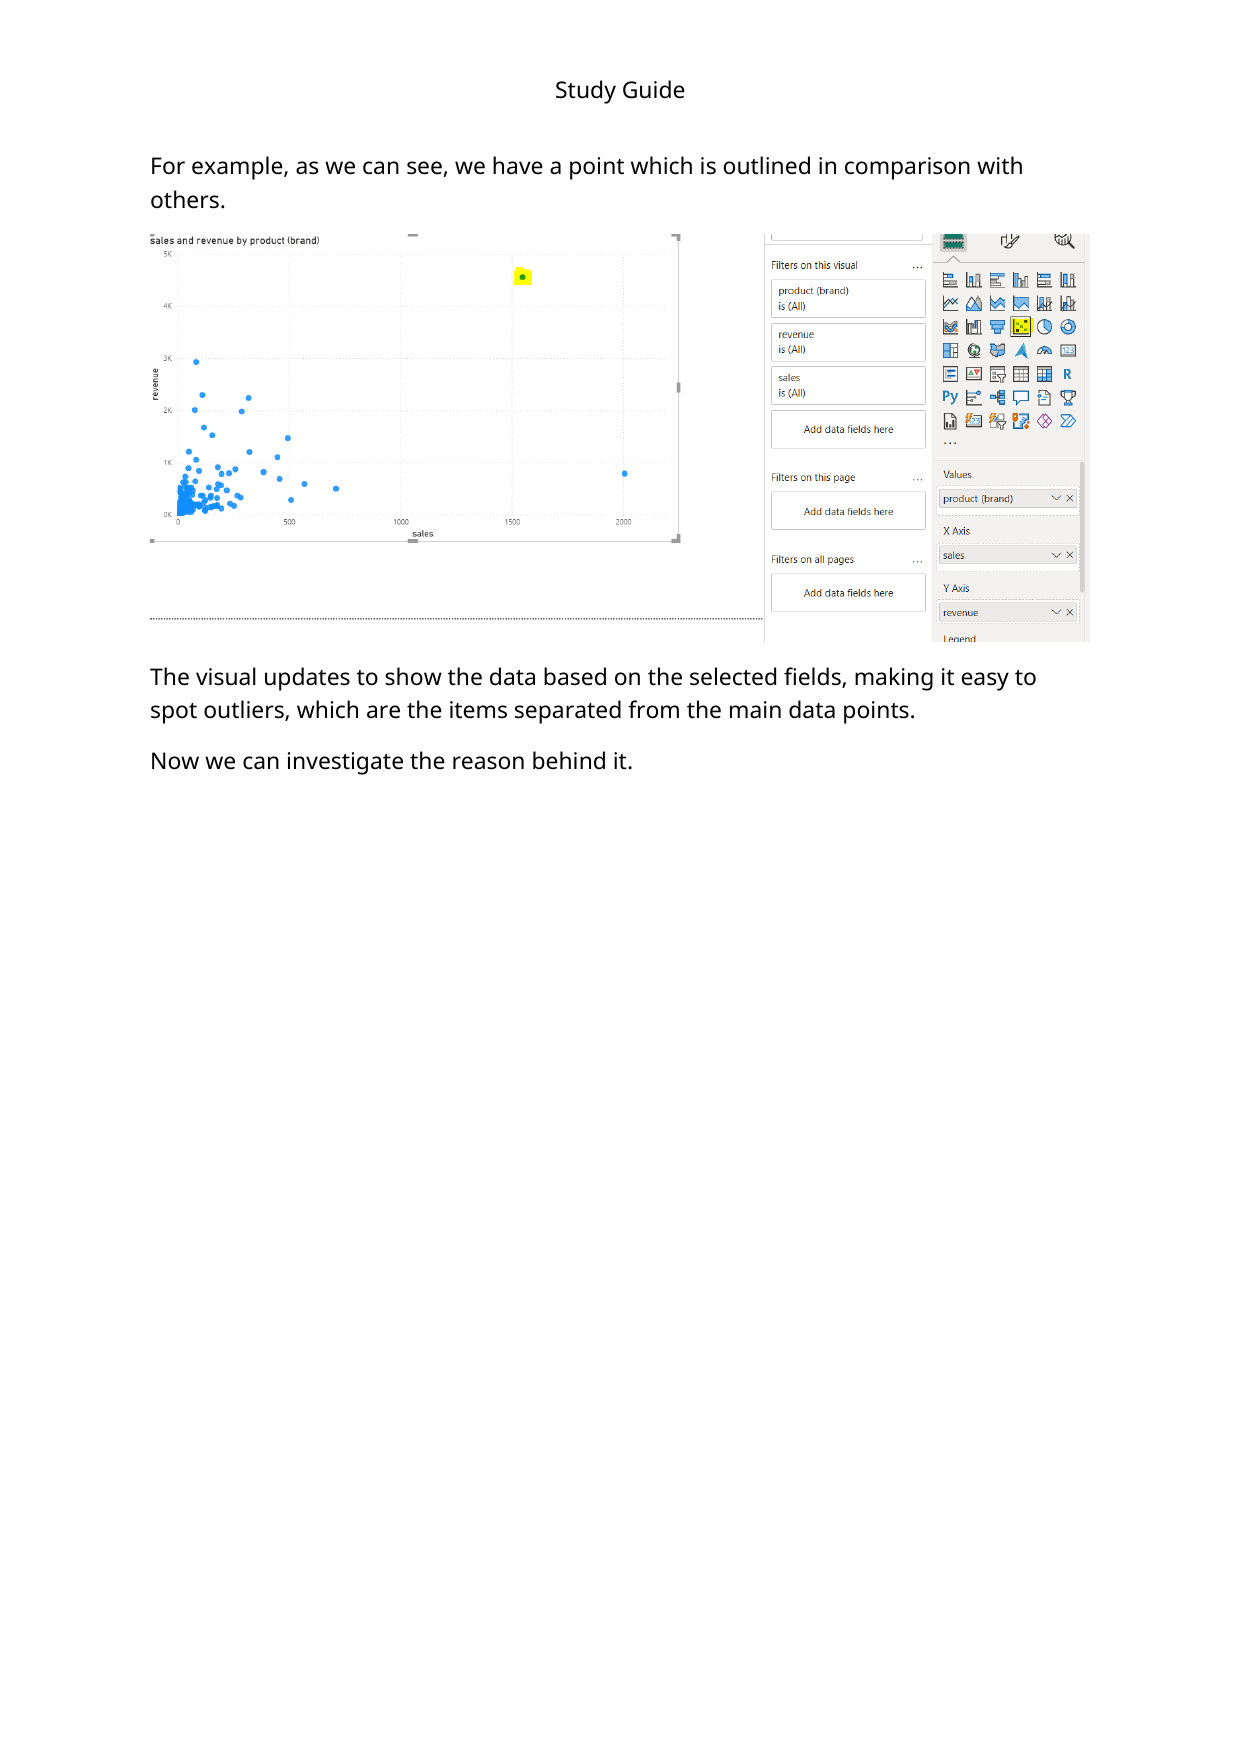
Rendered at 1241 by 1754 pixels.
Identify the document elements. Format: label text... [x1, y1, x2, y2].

text For example, as we can see, we have a point which is outlined in comparison with others. [150, 150, 1090, 215]
picture [150, 234, 1091, 642]
text The visual updates to show the data based on the selected fields, making it easy to spot outliers, which are the items separated from the main data points. [150, 661, 1090, 726]
text Now we can investigate the reason behind it. [150, 745, 1090, 776]
